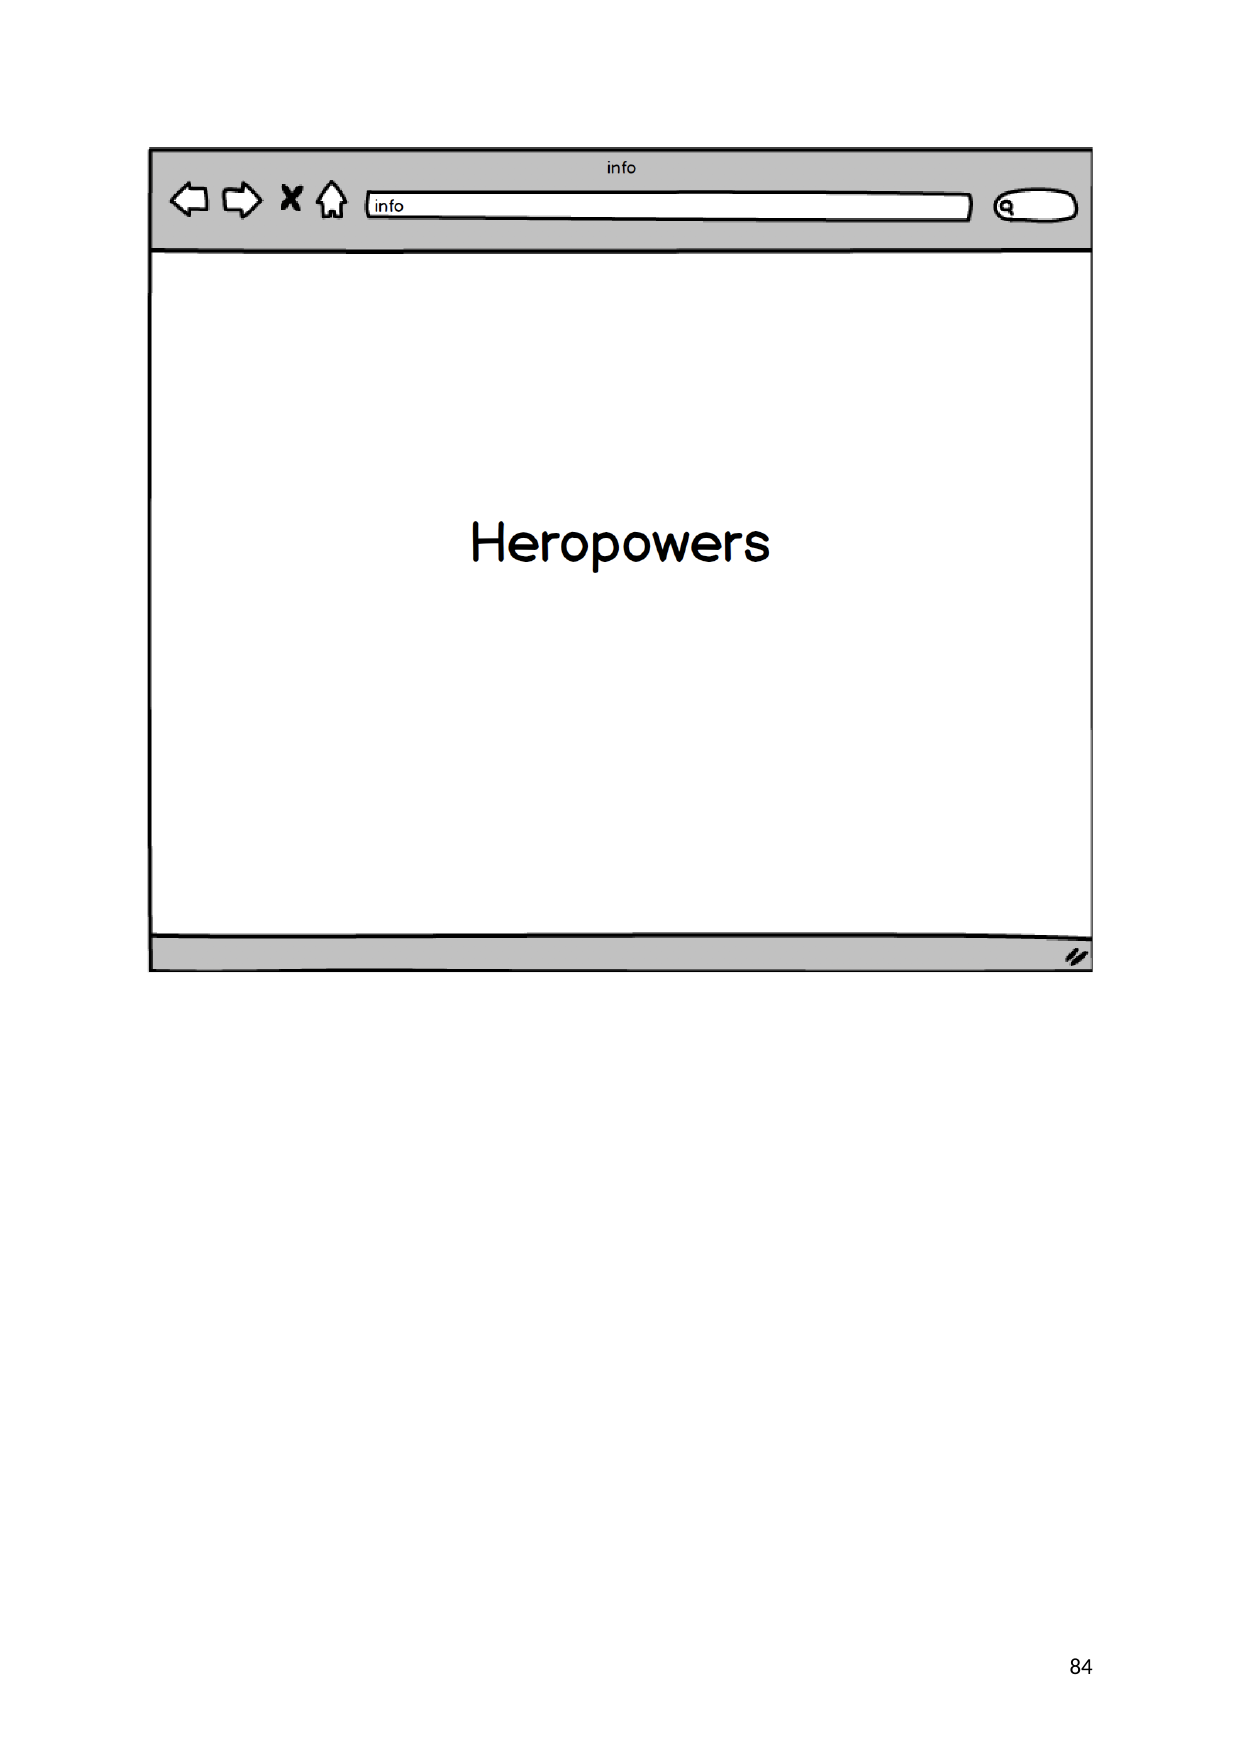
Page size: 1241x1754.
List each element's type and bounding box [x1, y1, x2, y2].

picture [147, 147, 1093, 973]
